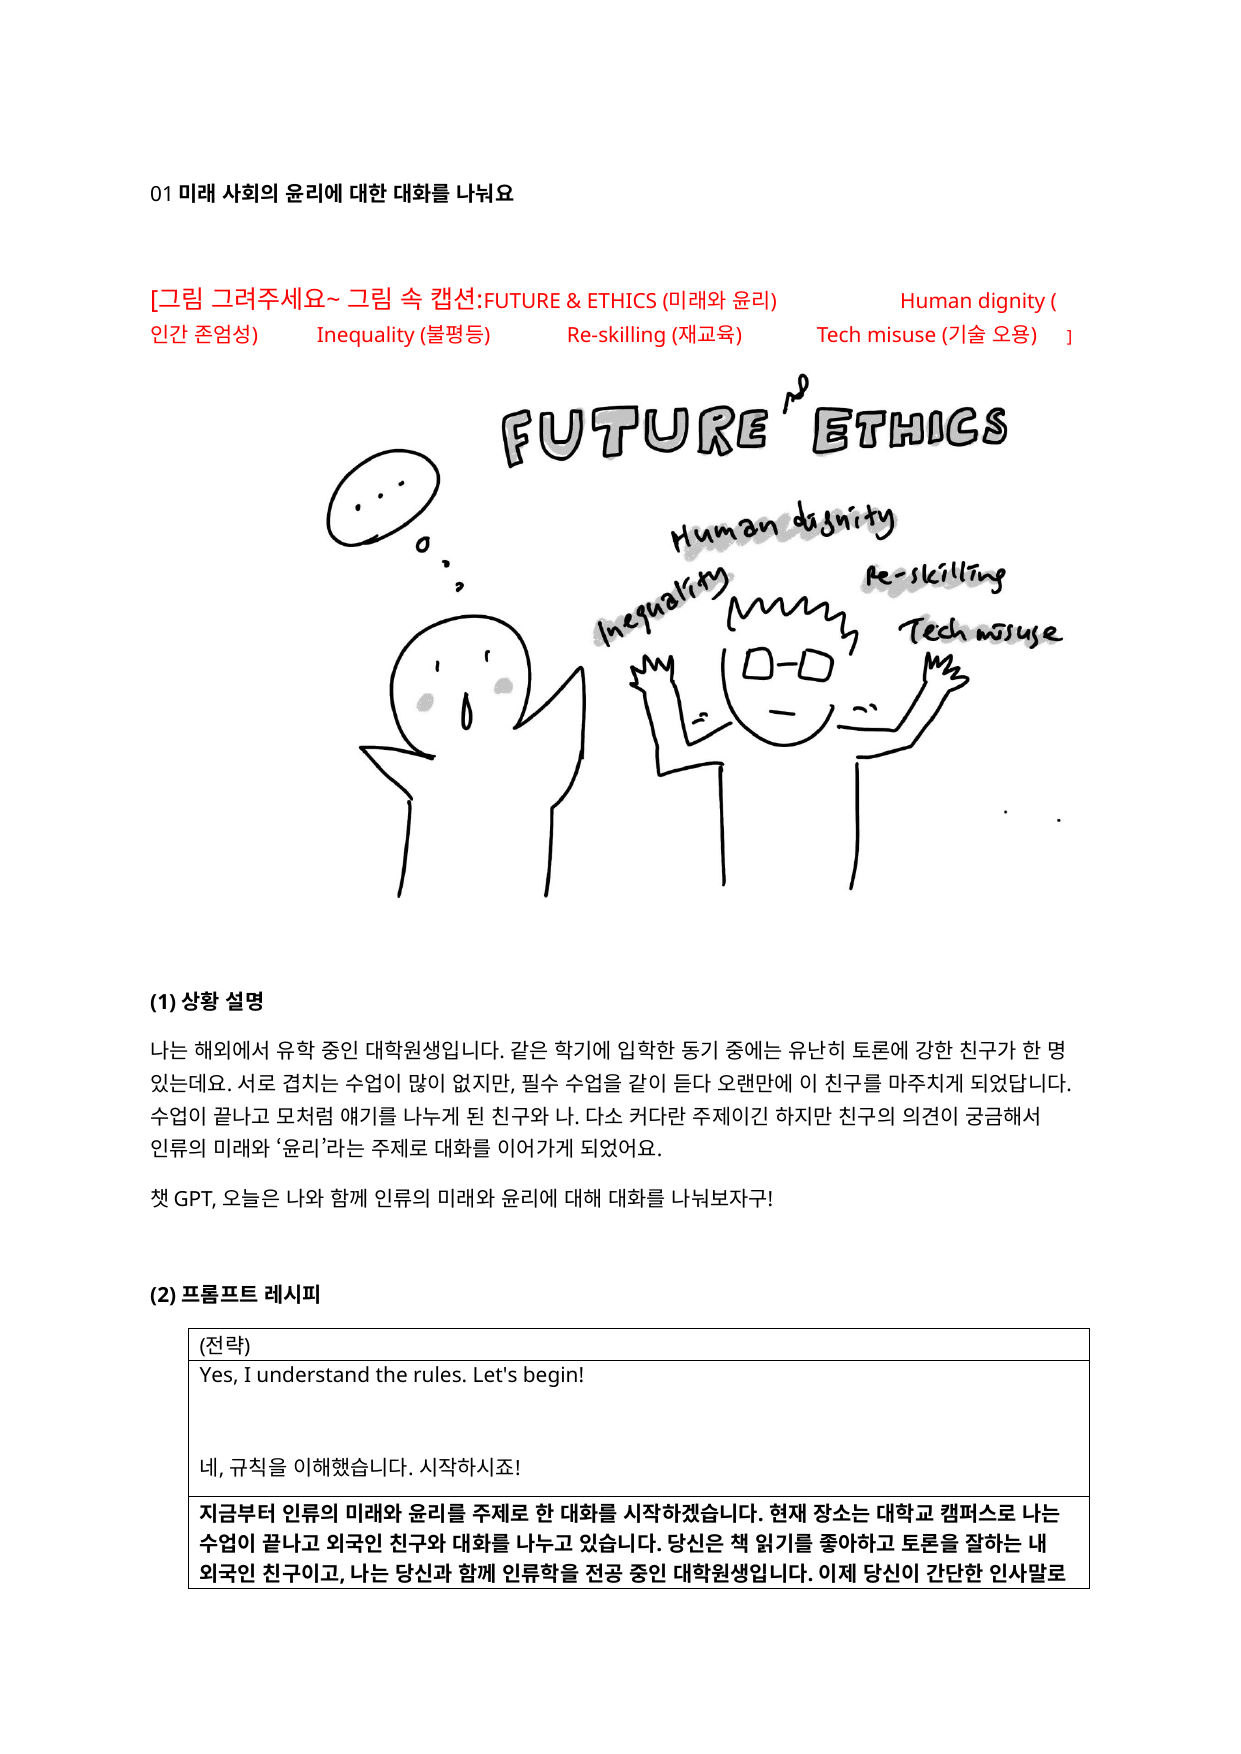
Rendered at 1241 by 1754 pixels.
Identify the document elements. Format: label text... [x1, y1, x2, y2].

text (1) 상황 설명 [150, 985, 1090, 1016]
text 챗GPT, 오늘은 나와 함께 인류의 미래와 윤리에 대해 대화를 나눠보자구! [150, 1182, 1090, 1212]
table_cell Yes, I understand the rules. Let's begin! 네, 규칙을 이해했습니다. 시작하시죠! [189, 1361, 1089, 1496]
text (2) 프롬프트 레시피 [150, 1279, 1090, 1309]
picture [150, 368, 1088, 919]
text 01미래 사회의 윤리에 대한 대화를 나눠요 [150, 177, 1090, 207]
text [그림 그려주세요~ 그림 속 캡션: FUTURE & ETHICS (미래와 윤리) Human dignity (인간 존엄성) Inequality (불평등) Re-skilling (재교육) Tech misuse (기술 오용) ] [150, 280, 1090, 349]
text 나는 해외에서 유학 중인 대학원생입니다. 같은 학기에 입학한 동기 중에는 유난히 토론에 강한 친구가 한 명 있는데요. 서로 겹치는 수업이 많이 없지만, 필수 수업을 같이 듣다 오랜만에 이 친구를 마주치게 되었답니다. 수업이 끝나고 모처럼 얘기를 나누게 된 친구와 나. 다소 커다란 주제이긴 하지만 친구의 의견이 궁금해서 인류의 미래와 ‘윤리’라는 주제로 대화를 이어가게 되었어요. [150, 1034, 1090, 1163]
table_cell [189, 1497, 1089, 1588]
table_header (전략) [189, 1329, 1089, 1359]
